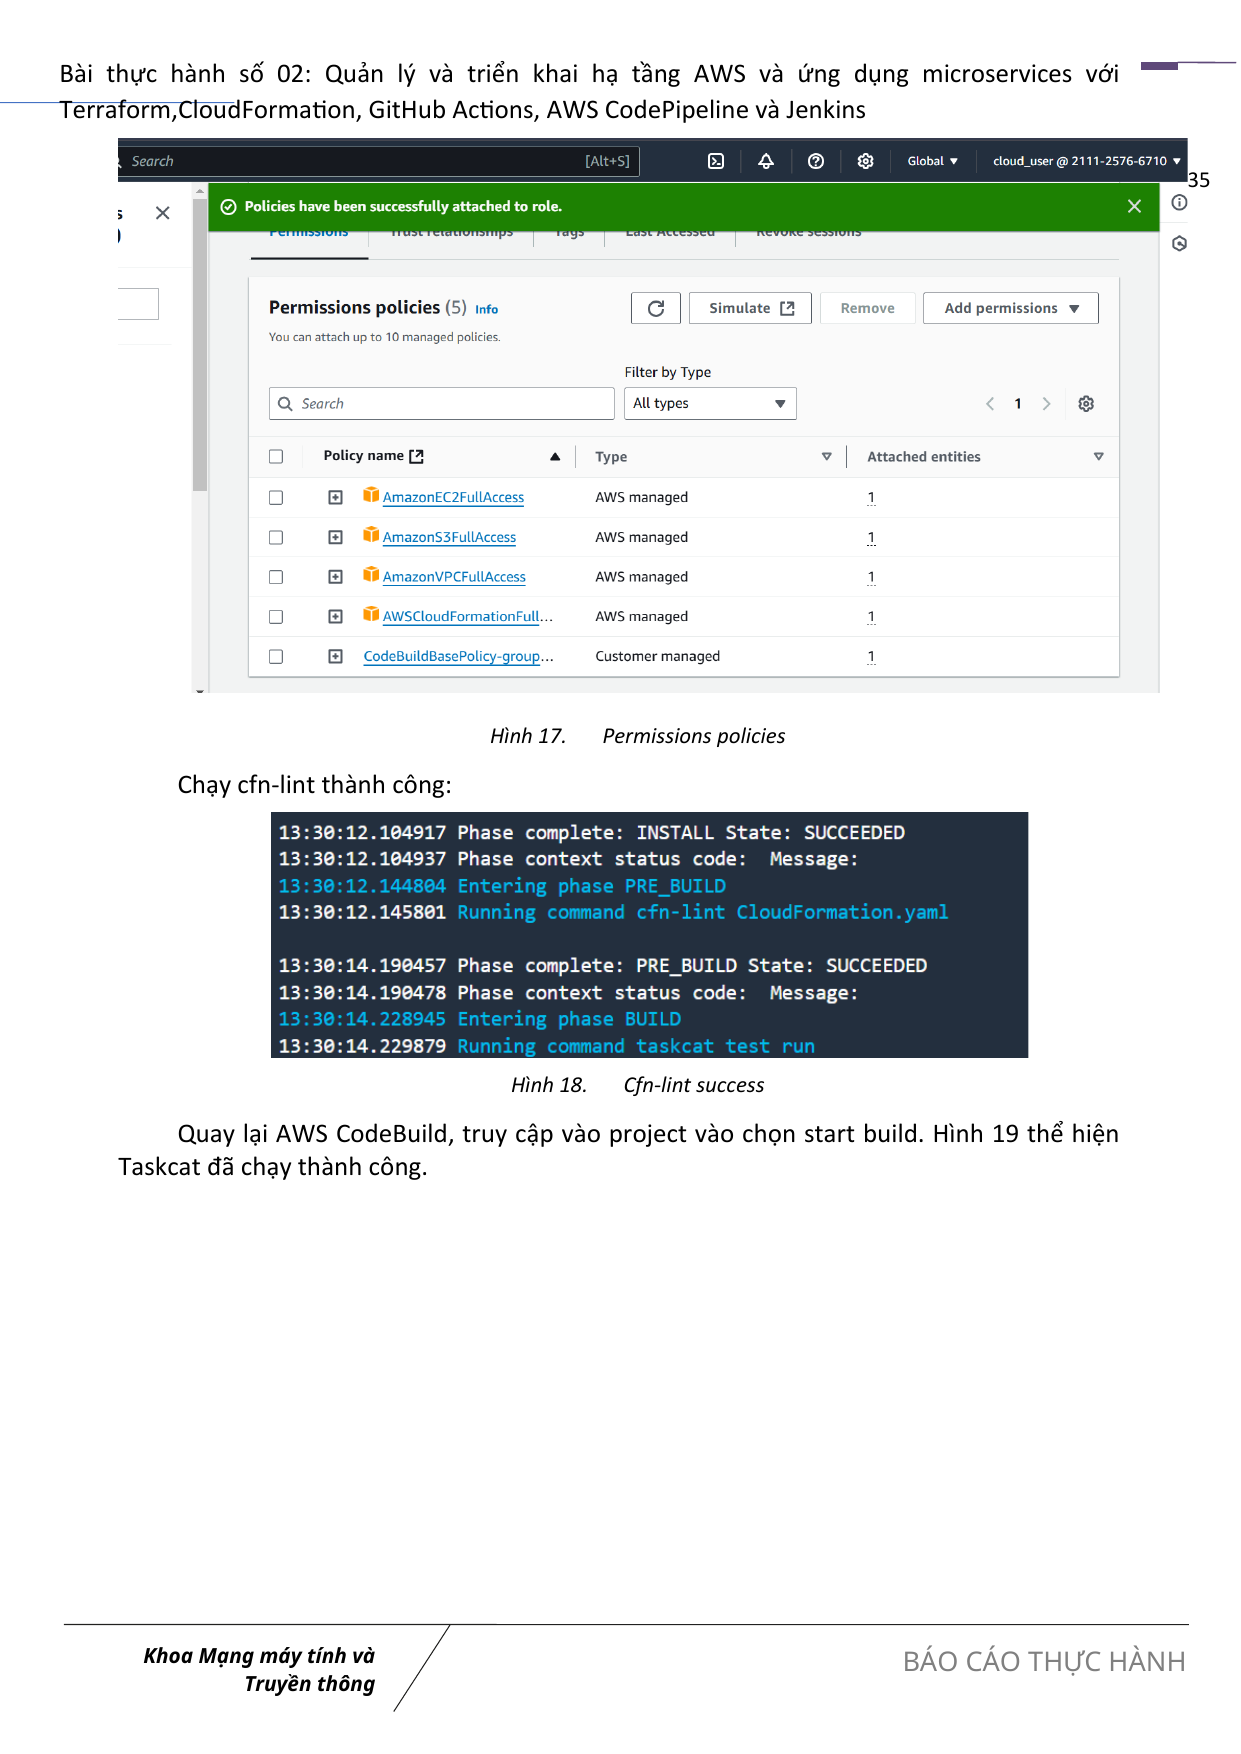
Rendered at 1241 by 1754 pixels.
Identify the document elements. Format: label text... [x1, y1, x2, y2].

text Quay lại AWS CodeBuild, truy cập vào project vào chọn start build. Hình 19 thể hiện Taskcat đã chạy thành công. [118, 1116, 1122, 1182]
text Permissions policies [156, 721, 1122, 749]
picture [271, 812, 1029, 1058]
text Chạy cfn-lint thành công: [118, 767, 1122, 800]
text Cfn-lint success [156, 1070, 1122, 1098]
picture [118, 138, 1188, 693]
